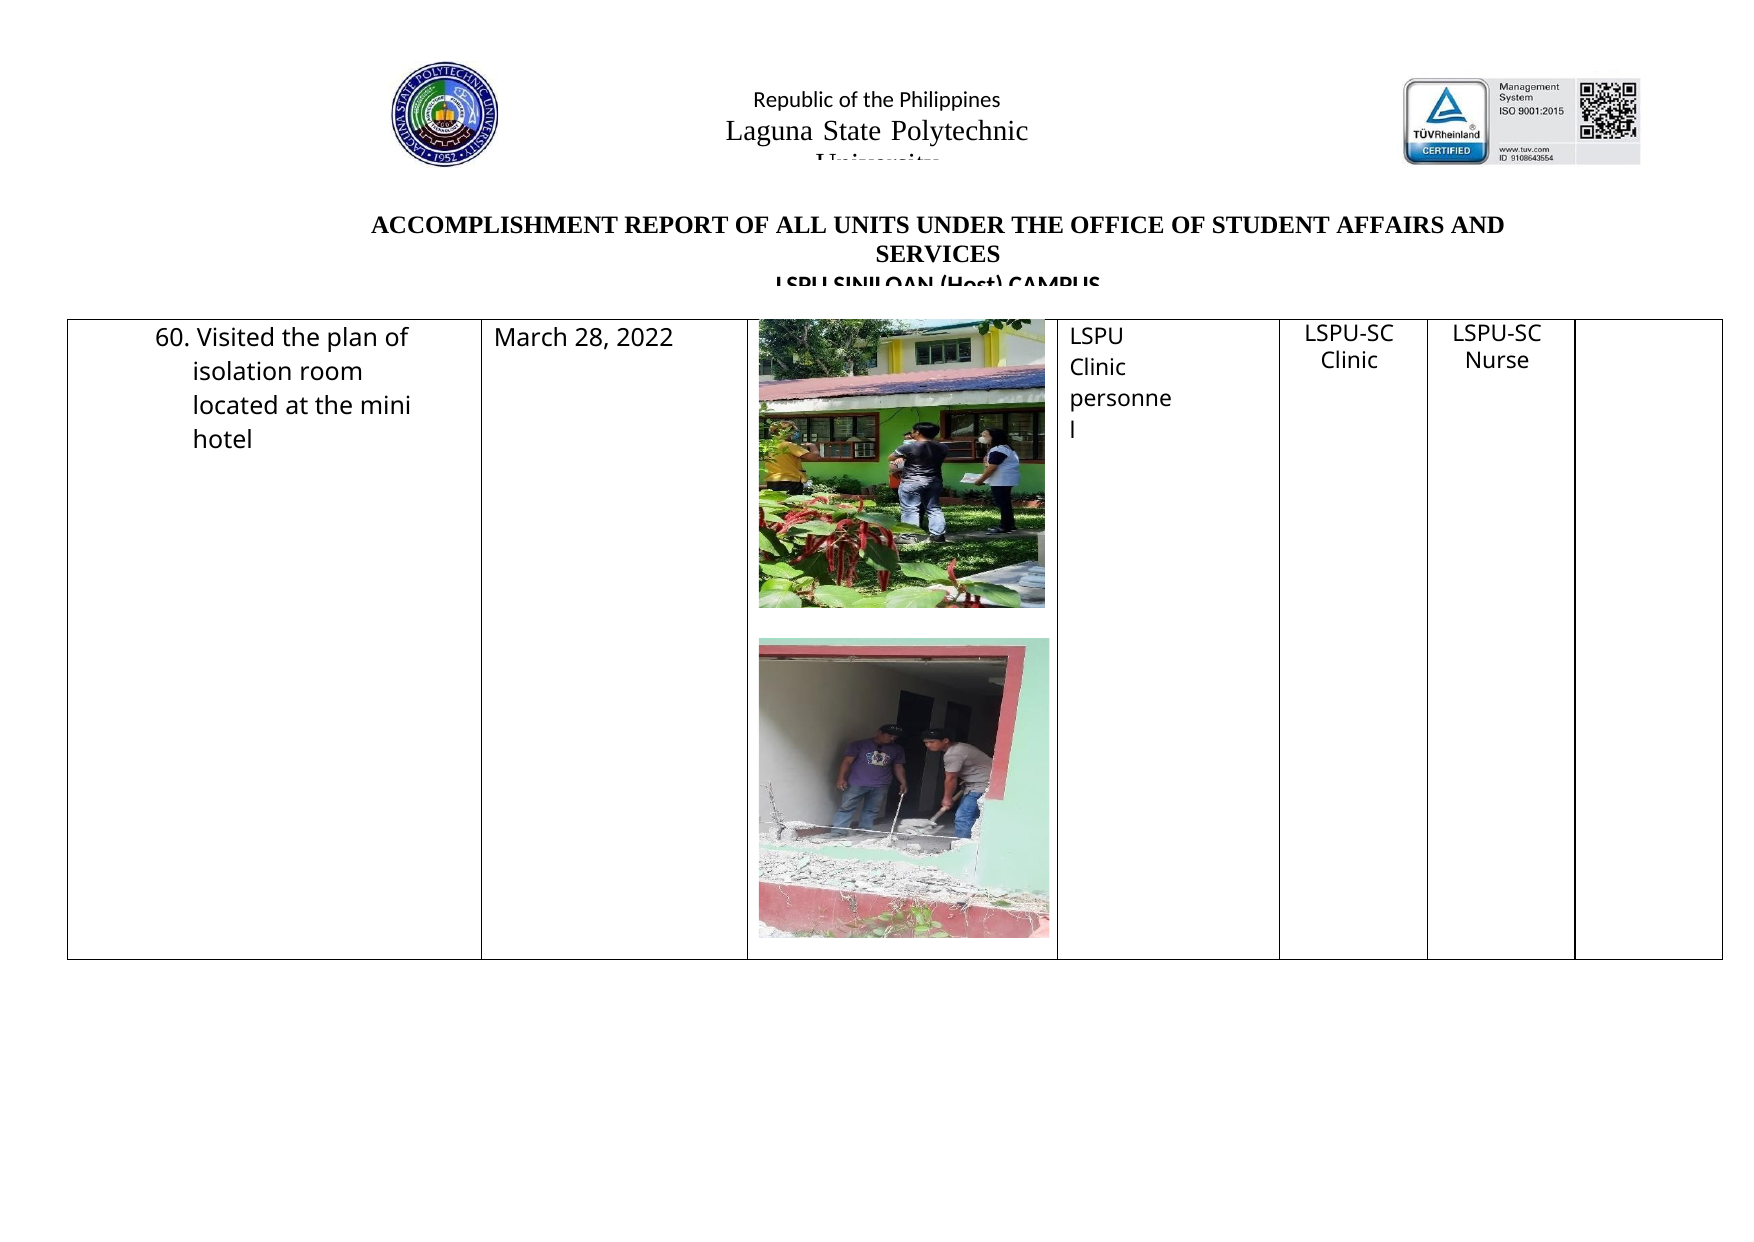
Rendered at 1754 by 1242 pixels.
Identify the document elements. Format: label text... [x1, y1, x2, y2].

picture [389, 61, 499, 168]
table_header LSPU Clinic personnel [1058, 320, 1279, 959]
picture [758, 638, 1050, 938]
table_header 60. Visited the plan of isolation room located at the mini hotel [68, 320, 481, 959]
table_header LSPU-SC Nurse [1428, 320, 1574, 959]
table_header LSPU-SC Clinic [1280, 320, 1427, 959]
table_header March 28, 2022 [482, 320, 747, 959]
picture [758, 319, 1045, 608]
picture [1396, 70, 1642, 167]
table_header [748, 320, 1057, 959]
table_header [1576, 320, 1722, 959]
